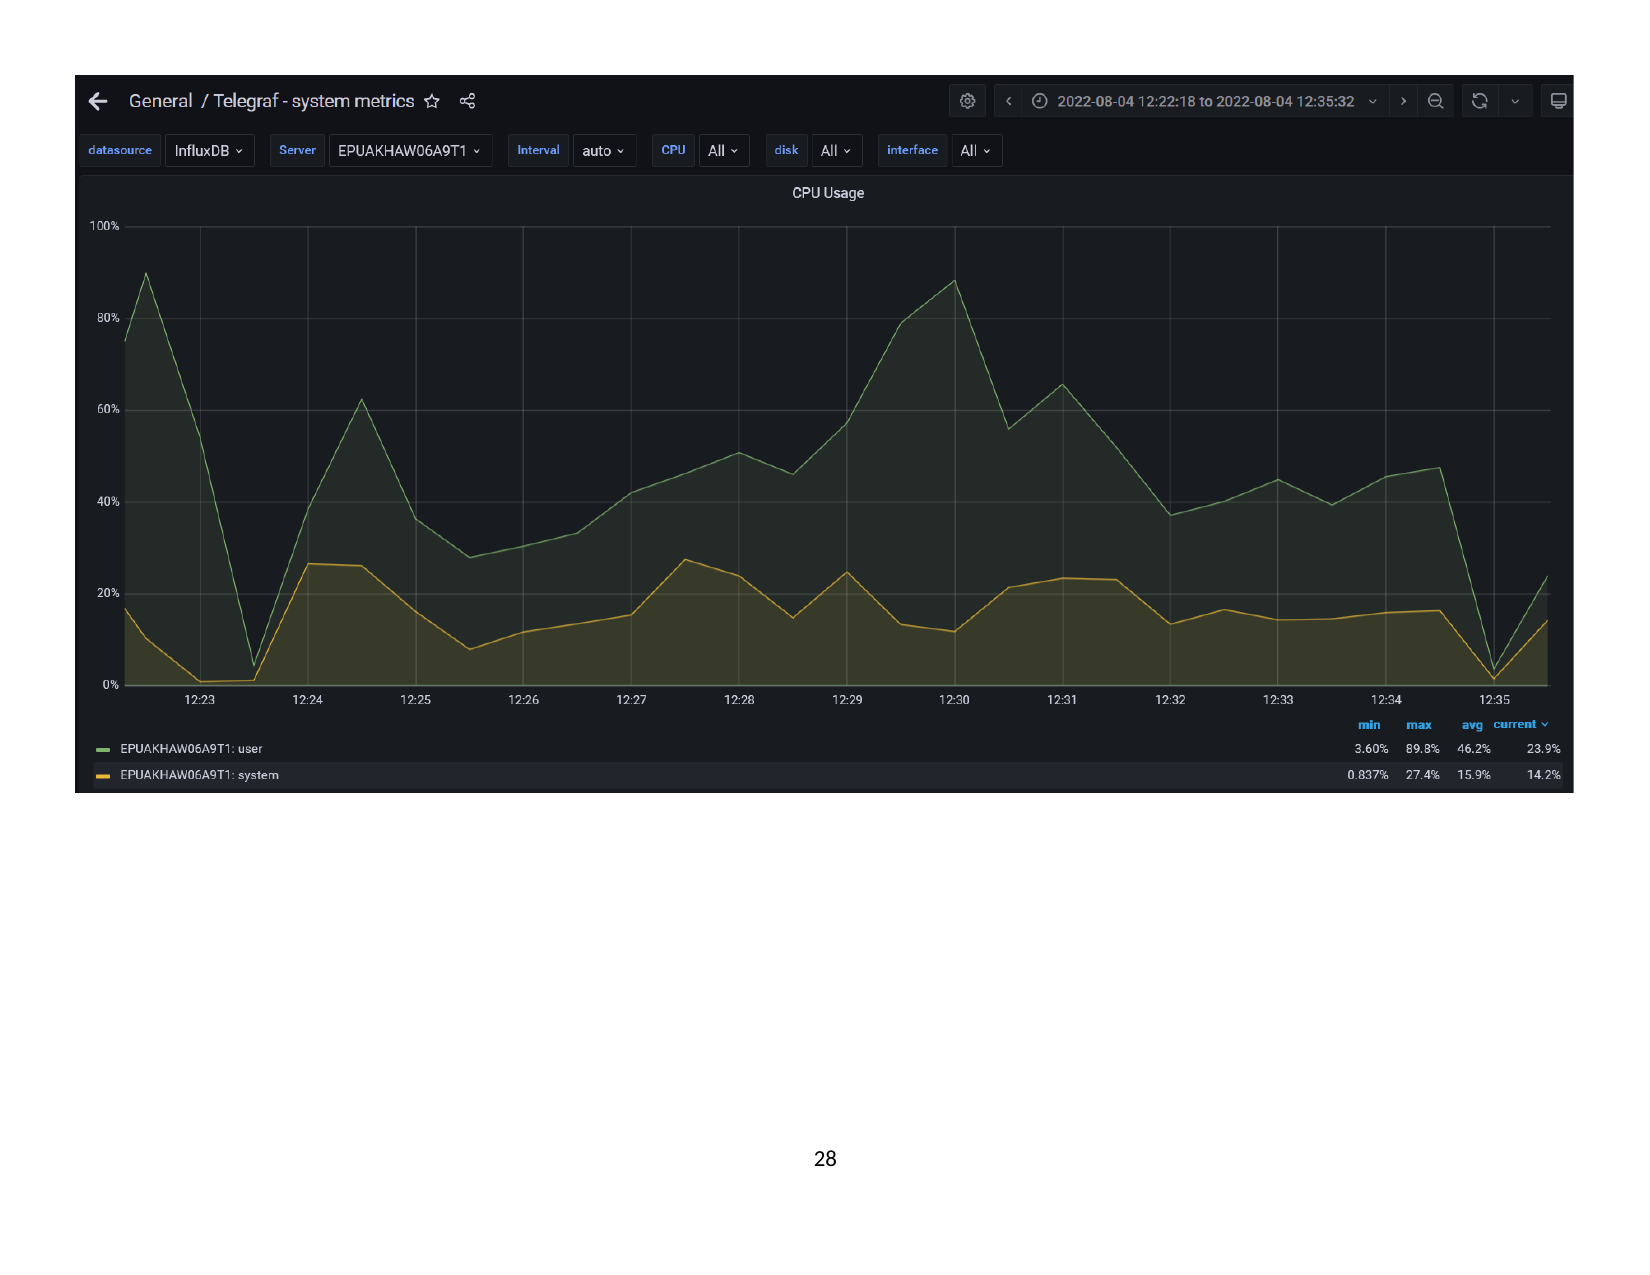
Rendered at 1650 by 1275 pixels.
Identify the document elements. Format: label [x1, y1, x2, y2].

picture [75, 75, 1574, 793]
